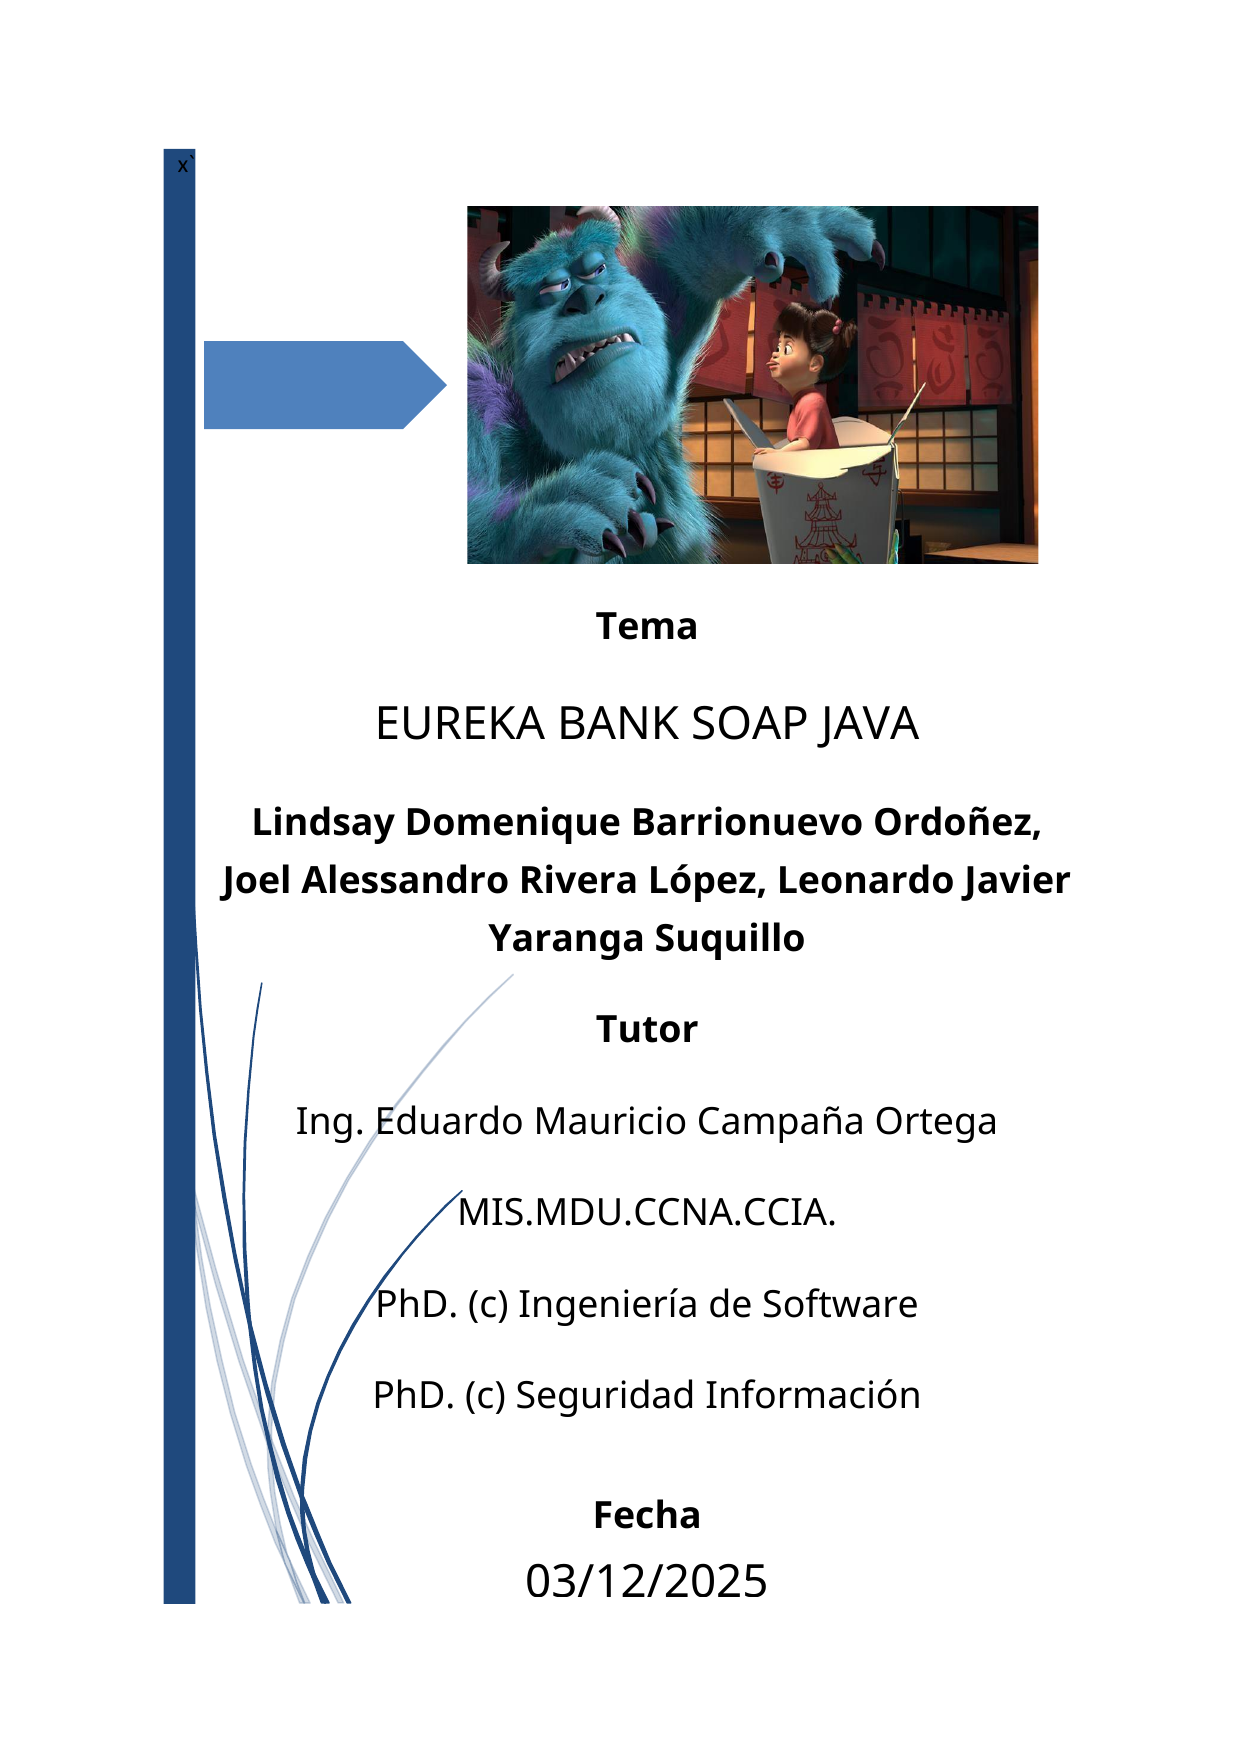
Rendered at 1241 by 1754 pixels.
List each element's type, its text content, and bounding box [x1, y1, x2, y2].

picture [467, 206, 1039, 564]
text x` [177, 148, 1063, 178]
